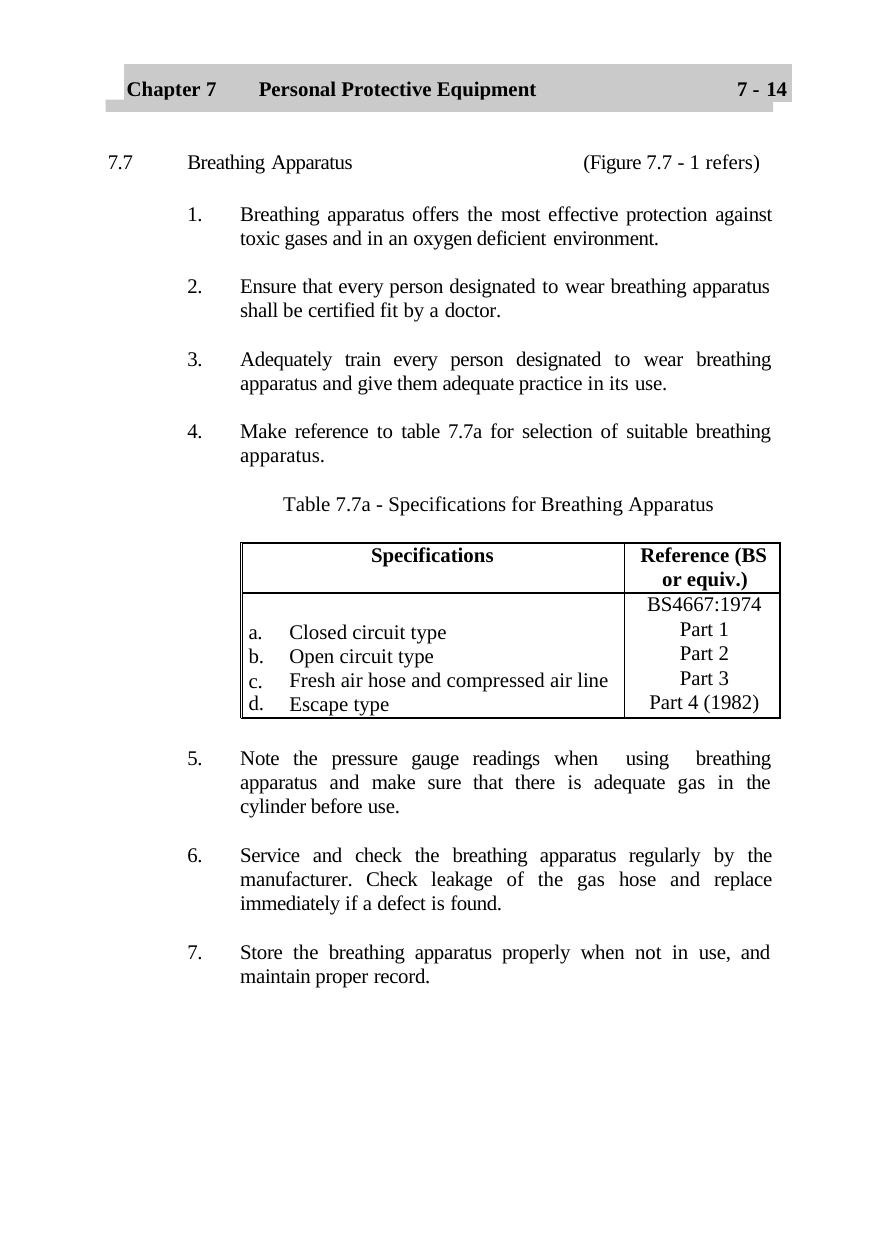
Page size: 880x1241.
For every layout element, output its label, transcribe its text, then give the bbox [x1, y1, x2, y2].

list Note the pressure gauge readings when using breathing apparatus and make sure that there is adequate gas in the cylinder before use. [187, 746, 771, 818]
list Store the breathing apparatus properly when not in use, and maintain proper record. [187, 939, 770, 988]
table_header Reference (BS or equiv.) [625, 544, 779, 592]
table_cell Closed circuit type Open circuit type Fresh air hose and compressed air line Escape type [277, 594, 624, 717]
list Ensure that every person designated to wear breathing apparatus shall be certified fit by a doctor. [187, 274, 770, 322]
table_cell BS4667:1974 Part 1 Part 2 Part 3 Part 4 (1982) [625, 594, 779, 717]
list Make reference to table 7.7a for selection of suitable breathing apparatus. [187, 419, 771, 467]
text Table 7.7a - Specifications for Breathing Apparatus [283, 492, 796, 516]
table_header Specifications [243, 544, 624, 592]
list Breathing apparatus offers the most effective protection against toxic gases and in an oxygen deficient environment. [187, 202, 772, 250]
list Adequately train every person designated to wear breathing apparatus and give them adequate practice in its use. [187, 347, 771, 395]
list Breathing Apparatus (Figure 7.7 - 1 refers) [108, 150, 796, 174]
table_cell a. b. c. d. [243, 594, 277, 717]
list Service and check the breathing apparatus regularly by the manufacturer. Check leakage of the gas hose and replace immediately if a defect is found. [187, 843, 772, 915]
